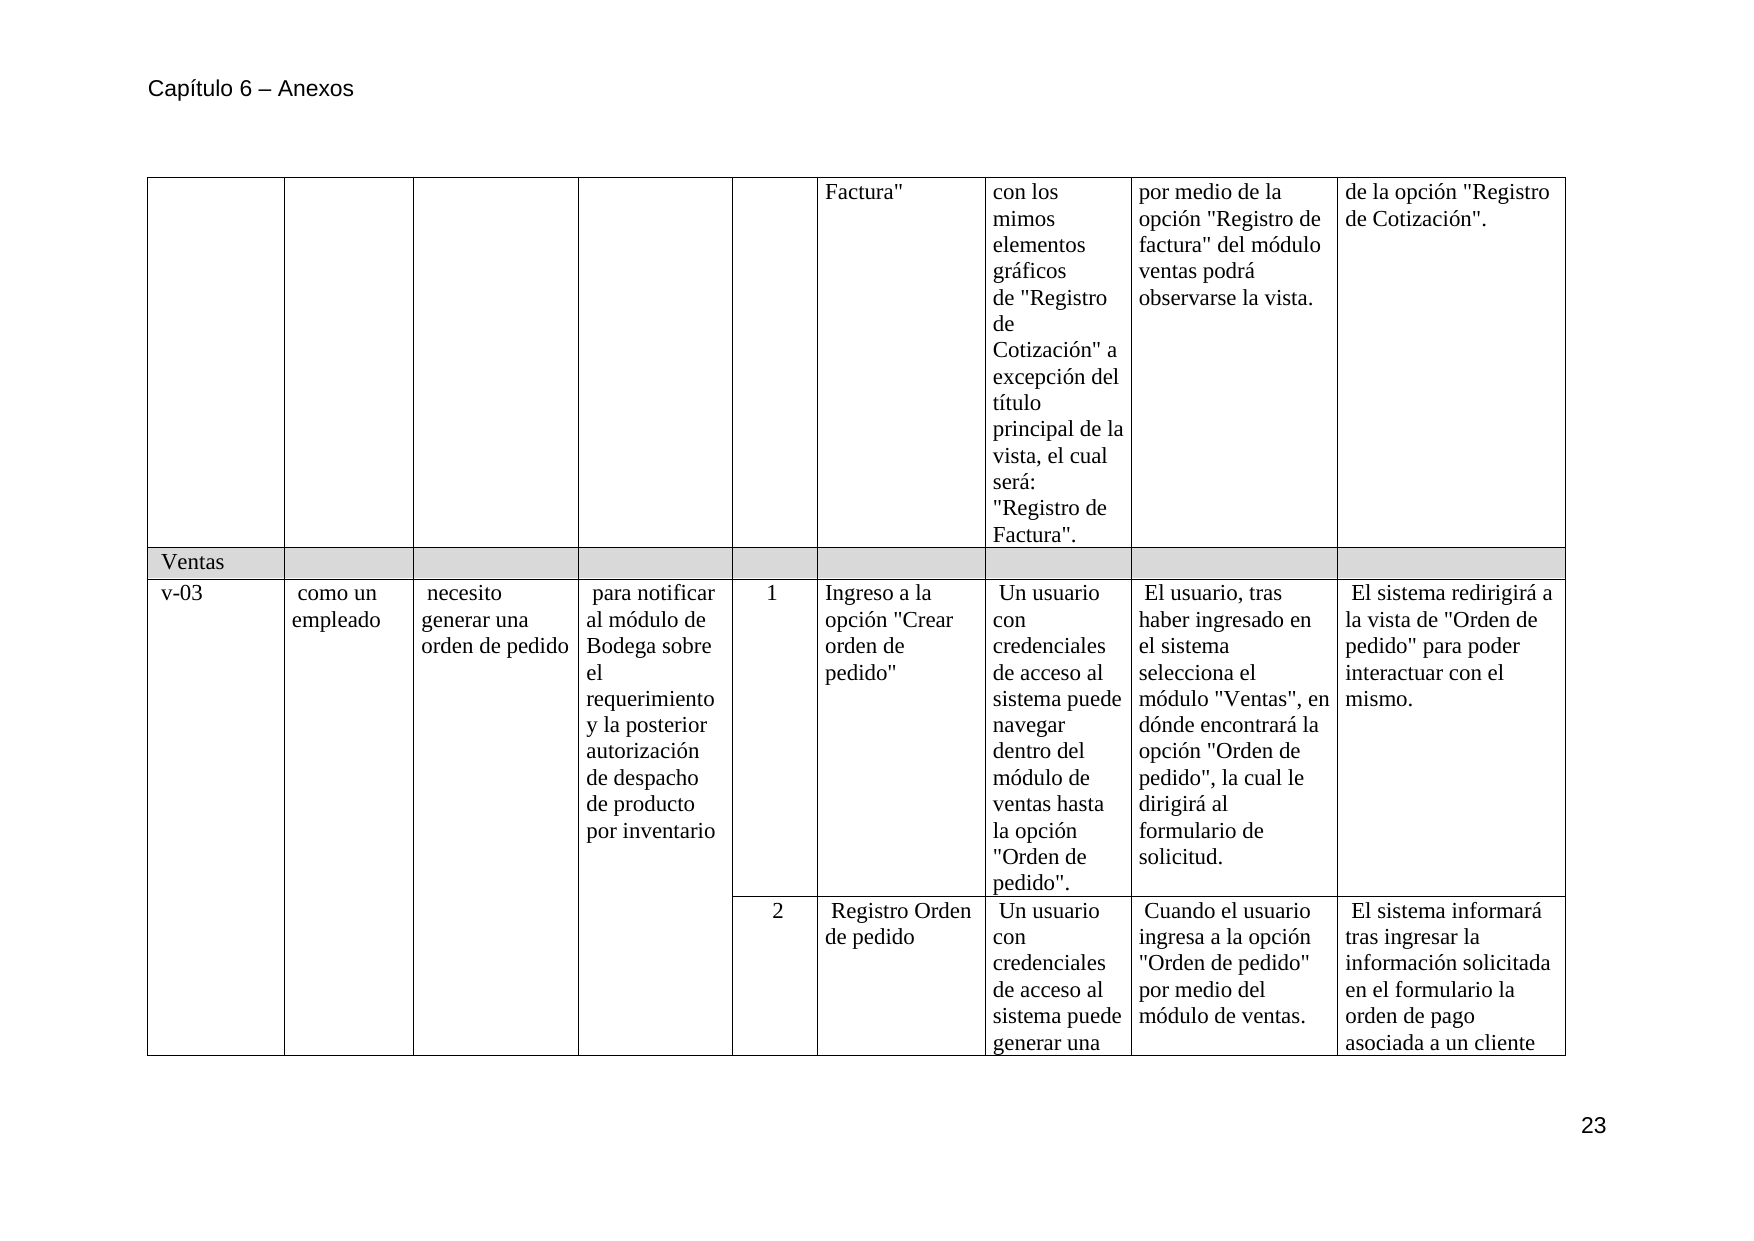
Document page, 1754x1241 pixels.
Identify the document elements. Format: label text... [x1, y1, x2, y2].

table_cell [986, 178, 1131, 547]
table_cell Un usuario con credenciales de acceso al sistema puede navegar dentro del módulo de ventas hasta la opción "Orden de pedido". [986, 580, 1131, 896]
table_cell [414, 548, 578, 578]
table_cell [1338, 548, 1565, 578]
table_cell [1132, 548, 1337, 578]
table_cell 3 [733, 178, 817, 547]
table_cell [1338, 178, 1565, 547]
table_cell para notificar al módulo de Bodega sobre el requerimiento y la posterior autorización de despacho de producto por inventario [579, 580, 732, 1055]
table_cell 1 [733, 580, 817, 896]
table_cell Ventas [148, 548, 284, 578]
table_cell [818, 548, 985, 578]
table_cell El sistema redirigirá a la vista de "Orden de pedido" para poder interactuar con el mismo. [1338, 580, 1565, 896]
table_cell [733, 548, 817, 578]
table_cell [986, 548, 1131, 578]
table_cell Ingreso a la opción "Crear orden de pedido" [818, 580, 985, 896]
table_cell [818, 897, 985, 1055]
table_cell El usuario, tras haber ingresado en el sistema selecciona el módulo "Ventas", en dónde encontrará la opción "Orden de pedido", la cual le dirigirá al formulario de solicitud. [1132, 580, 1337, 896]
table_cell [285, 548, 413, 578]
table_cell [986, 897, 1131, 1055]
table_cell [579, 548, 732, 578]
table_cell necesito generar una orden de pedido [414, 580, 578, 1055]
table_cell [1338, 897, 1565, 1055]
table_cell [1132, 178, 1337, 547]
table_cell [1132, 897, 1337, 1055]
table_cell 2 [733, 897, 817, 1055]
table_cell como un empleado [285, 580, 413, 1055]
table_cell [818, 178, 985, 547]
table_cell v-03 [148, 580, 284, 1055]
